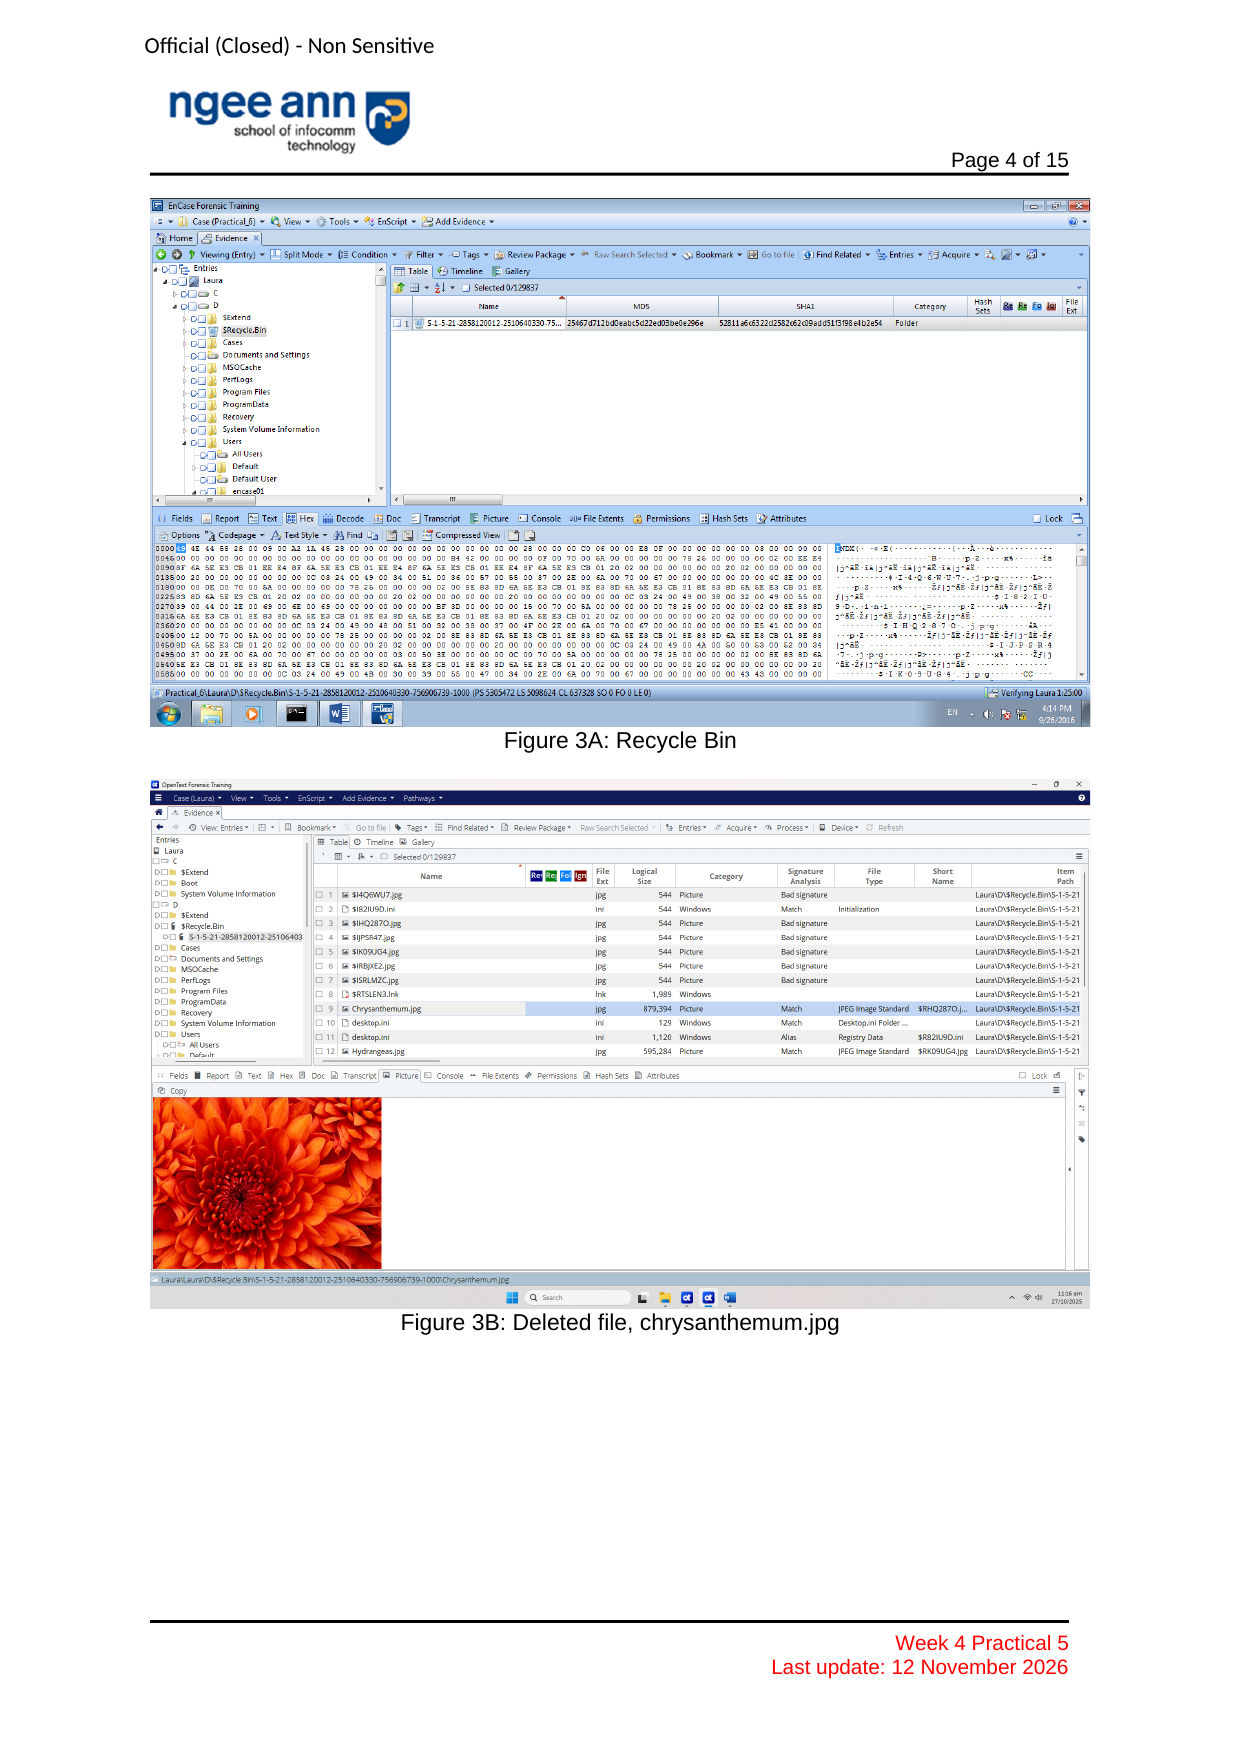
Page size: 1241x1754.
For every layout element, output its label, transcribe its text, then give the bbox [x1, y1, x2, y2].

picture [150, 779, 1091, 1309]
text Figure 3A: Recycle Bin [150, 727, 1090, 753]
picture [150, 198, 1091, 727]
picture [150, 75, 428, 168]
text Figure 3B: Deleted file, chrysanthemum.jpg [150, 1309, 1090, 1335]
